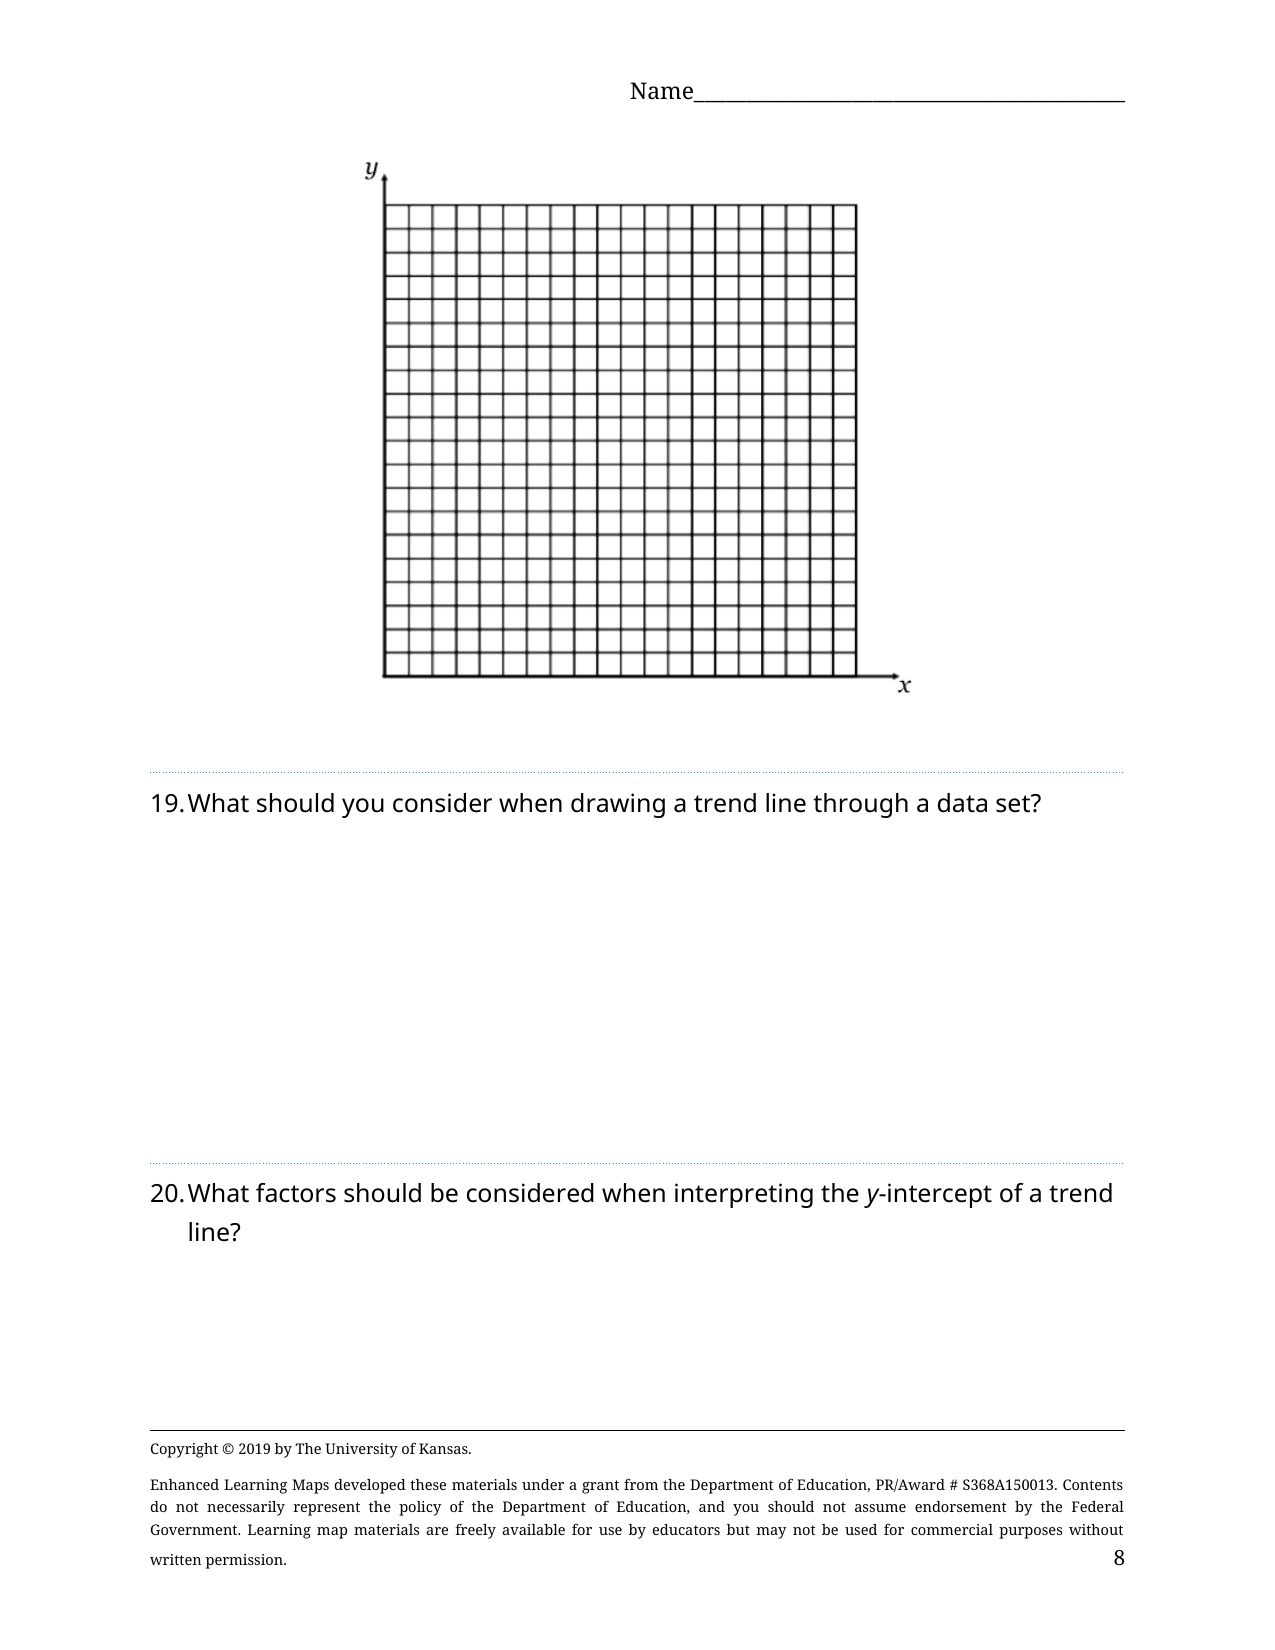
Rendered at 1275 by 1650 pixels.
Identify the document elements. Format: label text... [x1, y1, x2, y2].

list What factors should be considered when interpreting the y-intercept of a trend line? [150, 1162, 1125, 1249]
picture [357, 150, 918, 705]
list What should you consider when drawing a trend line through a data set? [150, 772, 1125, 819]
